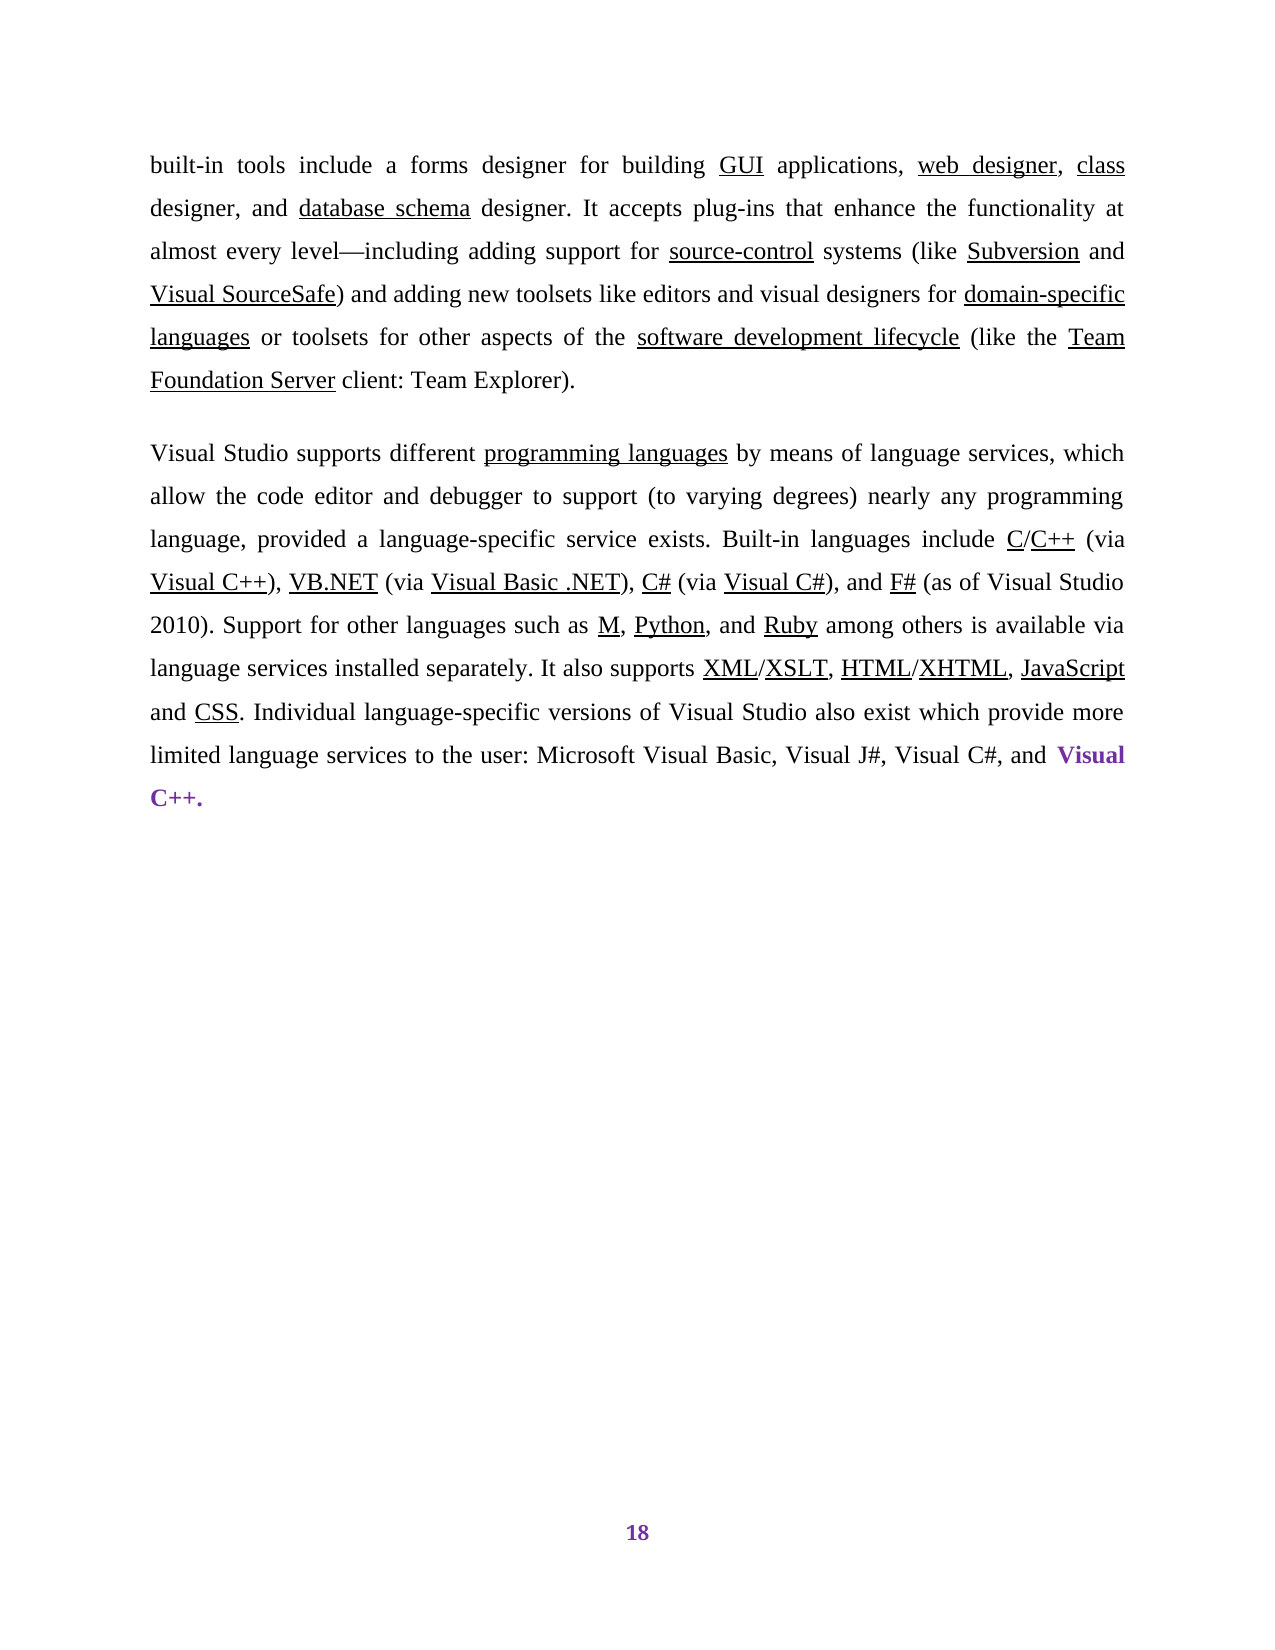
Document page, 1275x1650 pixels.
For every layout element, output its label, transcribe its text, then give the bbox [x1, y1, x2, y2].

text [150, 150, 1125, 394]
text Visual Studio supports different programming languages by means of language services, which allow the code editor and debugger to support (to varying degrees) nearly any programming language, provided a language-specific service exists. Built-in languages include C/C++ (via Visual C++), VB.NET (via Visual Basic .NET), C# (via Visual C#), and F# (as of Visual Studio 2010). Support for other languages such as M, Python, and Ruby among others is available via language services installed separately. It also supports XML/XSLT, HTML/XHTML, JavaScript and CSS. Individual language-specific versions of Visual Studio also exist which provide more limited language services to the user: Microsoft Visual Basic, Visual J#, Visual C#, and Visual C++. [150, 438, 1125, 812]
